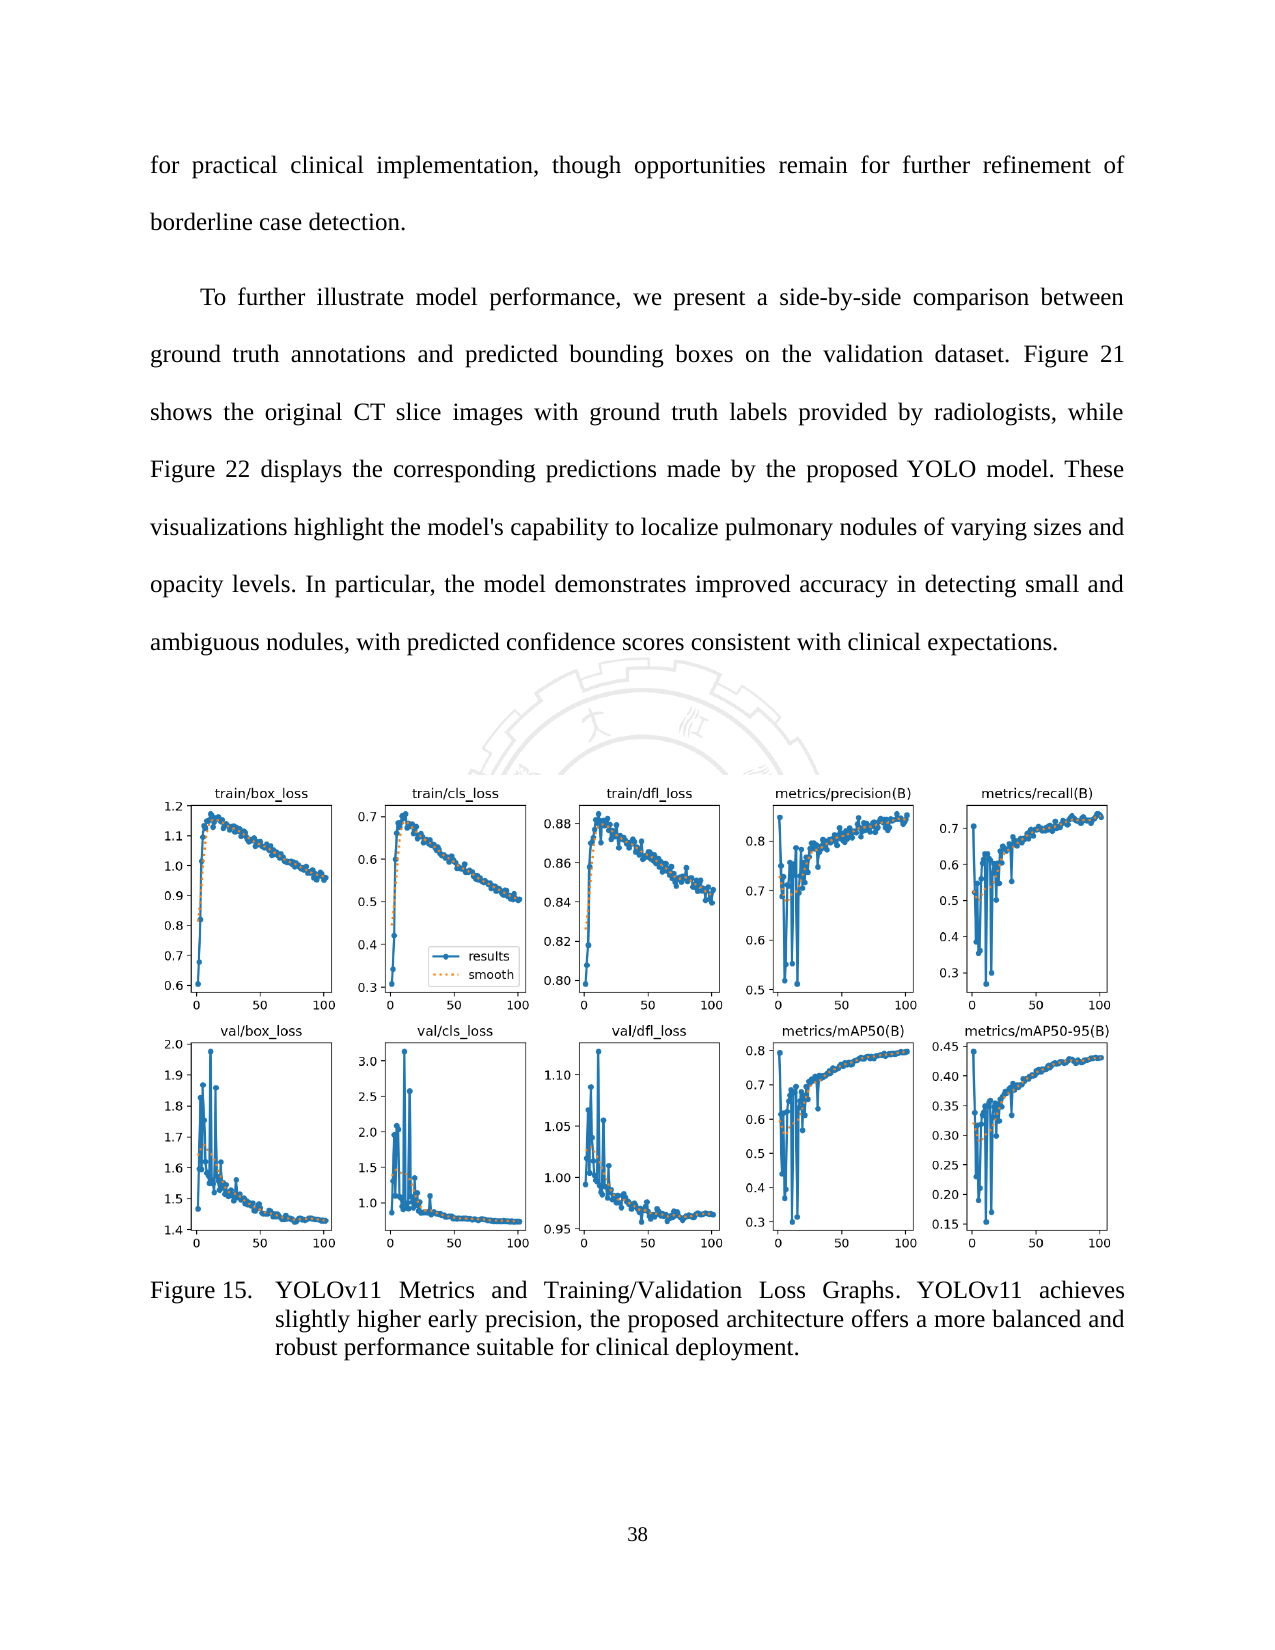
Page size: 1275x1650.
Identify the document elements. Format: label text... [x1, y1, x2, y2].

picture [150, 655, 1125, 1263]
text Figure 15. YOLOv11 Metrics and Training/Validation Loss Graphs. YOLOv11 achieves slightly higher early precision, the proposed architecture offers a more balanced and robust performance suitable for clinical deployment. [150, 1275, 1125, 1361]
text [150, 150, 1125, 236]
text To further illustrate model performance, we present a side-by-side comparison between ground truth annotations and predicted bounding boxes on the validation dataset. Figure 21 shows the original CT slice images with ground truth labels provided by radiologists, while Figure 22 displays the corresponding predictions made by the proposed YOLO model. These visualizations highlight the model's capability to localize pulmonary nodules of varying sizes and opacity levels. In particular, the model demonstrates improved accuracy in detecting small and ambiguous nodules, with predicted confidence scores consistent with clinical expectations. [150, 282, 1125, 655]
